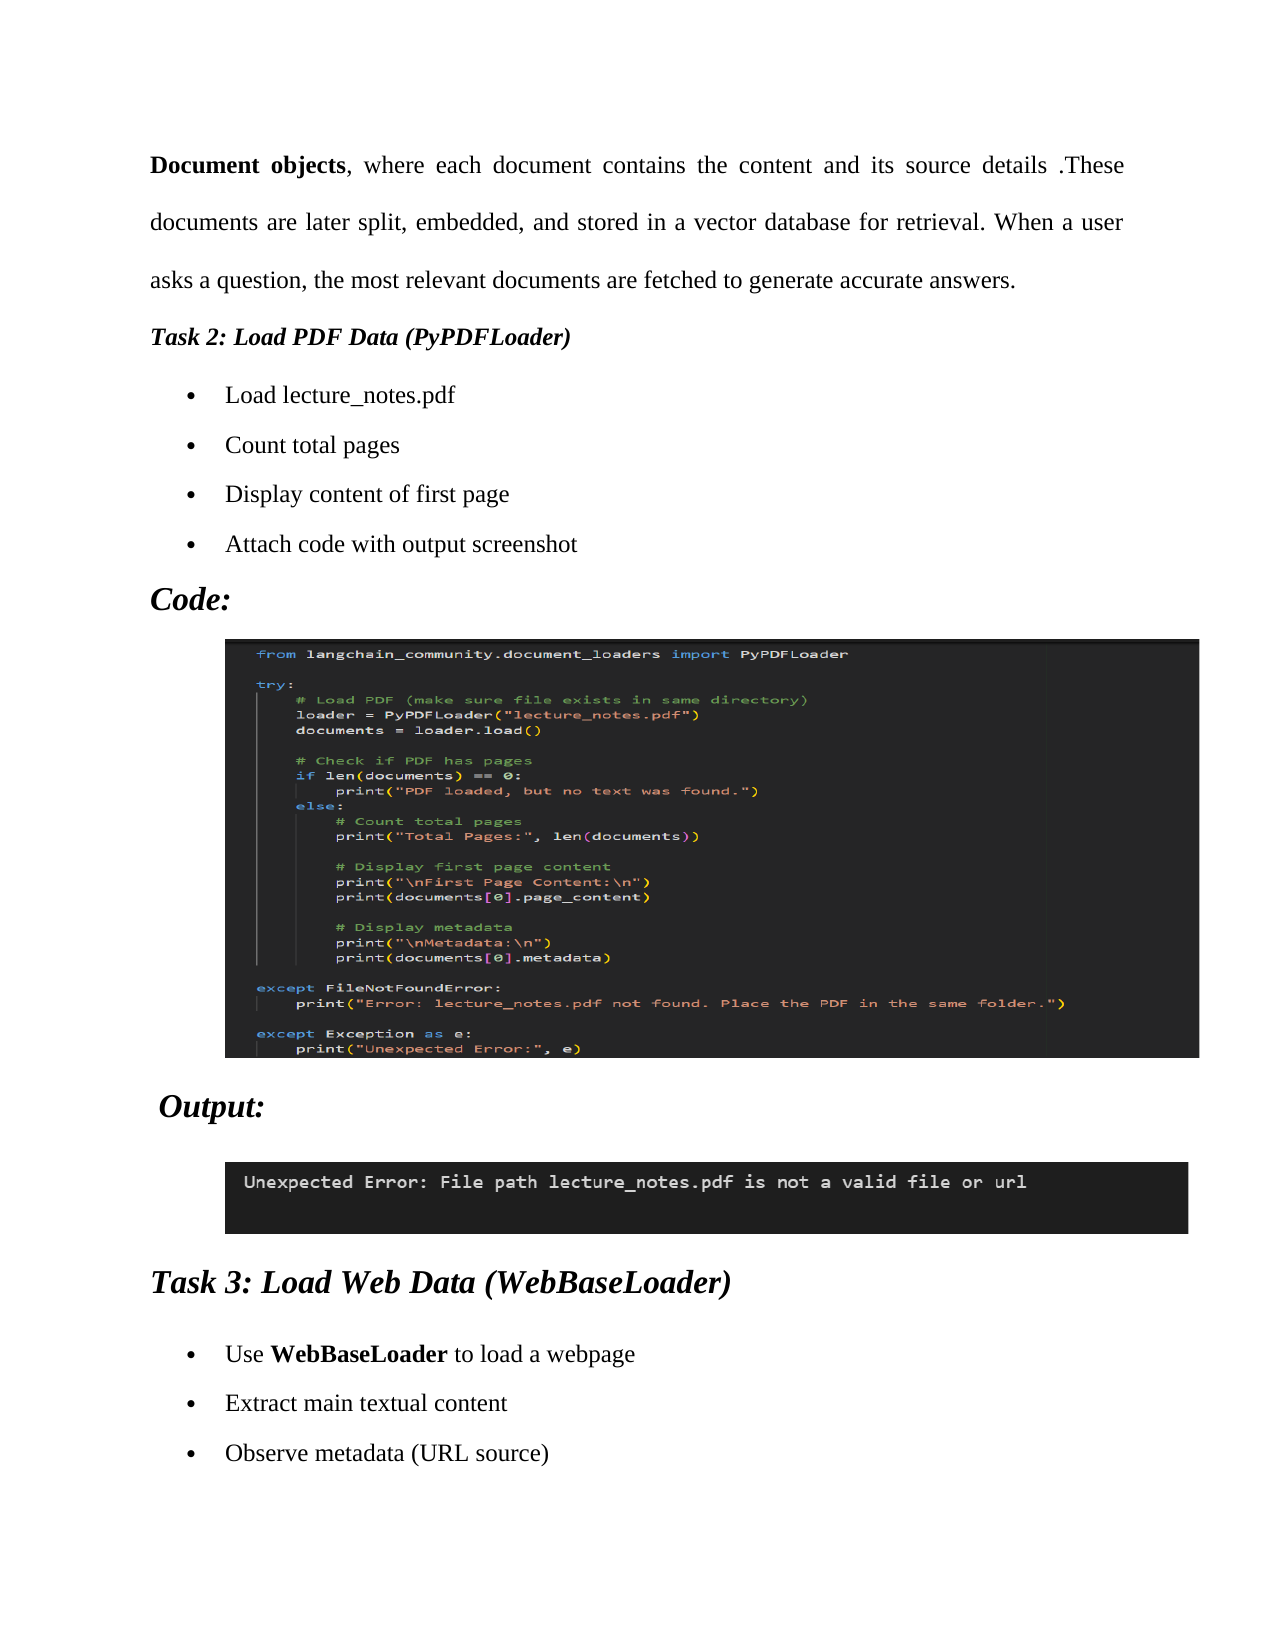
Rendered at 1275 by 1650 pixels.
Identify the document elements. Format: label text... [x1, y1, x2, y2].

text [150, 150, 1125, 294]
text Output: [150, 1086, 1125, 1124]
list Extract main textual content [187, 1388, 1125, 1417]
list Observe metadata (URL source) [187, 1438, 1125, 1467]
text Task 3: Load Web Data (WebBaseLoader) [150, 1262, 1125, 1300]
picture [225, 1162, 1189, 1234]
list Load lecture_notes.pdf [187, 380, 1125, 409]
text Code: [150, 579, 1125, 617]
picture [225, 639, 1200, 1058]
list Count total pages [187, 430, 1125, 458]
list Use WebBaseLoader to load a webpage [187, 1339, 1125, 1367]
list Attach code with output screenshot [187, 529, 1125, 558]
list Display content of first page [187, 479, 1125, 508]
text Task 2: Load PDF Data (PyPDFLoader) [150, 322, 1125, 351]
